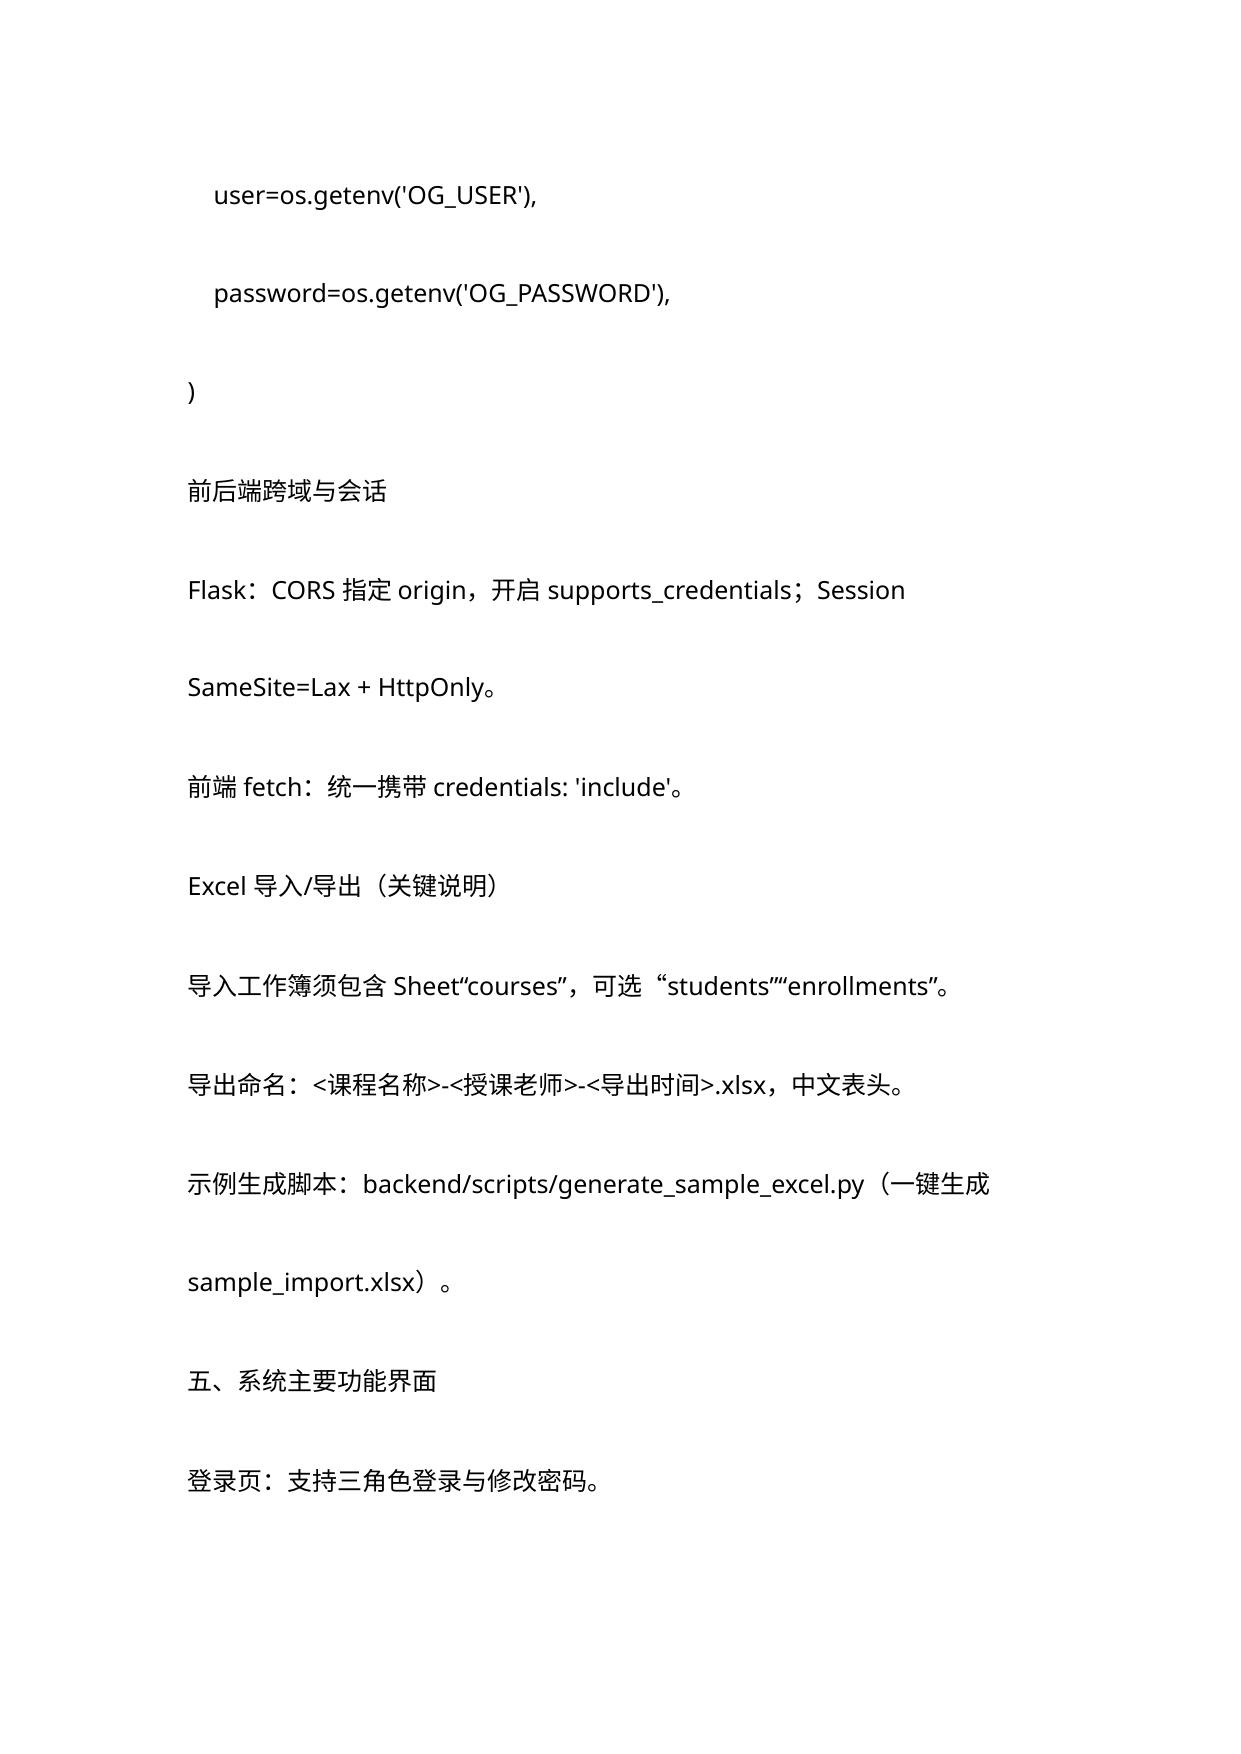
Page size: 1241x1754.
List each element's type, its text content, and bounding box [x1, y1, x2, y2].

text 登录页：支持三角色登录与修改密码。 [187, 1447, 1053, 1512]
text Excel 导入/导出（关键说明） [187, 852, 1053, 917]
text ) [187, 358, 1053, 423]
text password=os.getenv('OG_PASSWORD'), [187, 260, 1053, 325]
text Flask：CORS 指定 origin，开启 supports_credentials；Session SameSite=Lax + HttpOnly。 [187, 556, 1053, 718]
text 前端 fetch：统一携带 credentials: 'include'。 [187, 753, 1053, 818]
text 导出命名：<课程名称>-<授课老师>-<导出时间>.xlsx，中文表头。 [187, 1051, 1053, 1116]
text 五、系统主要功能界面 [187, 1347, 1053, 1412]
text 导入工作簿须包含 Sheet“courses”，可选“students”“enrollments”。 [187, 952, 1053, 1017]
text 示例生成脚本：backend/scripts/generate_sample_excel.py（一键生成 sample_import.xlsx）。 [187, 1150, 1053, 1313]
text 前后端跨域与会话 [187, 457, 1053, 522]
text user=os.getenv('OG_USER'), [187, 162, 1053, 227]
